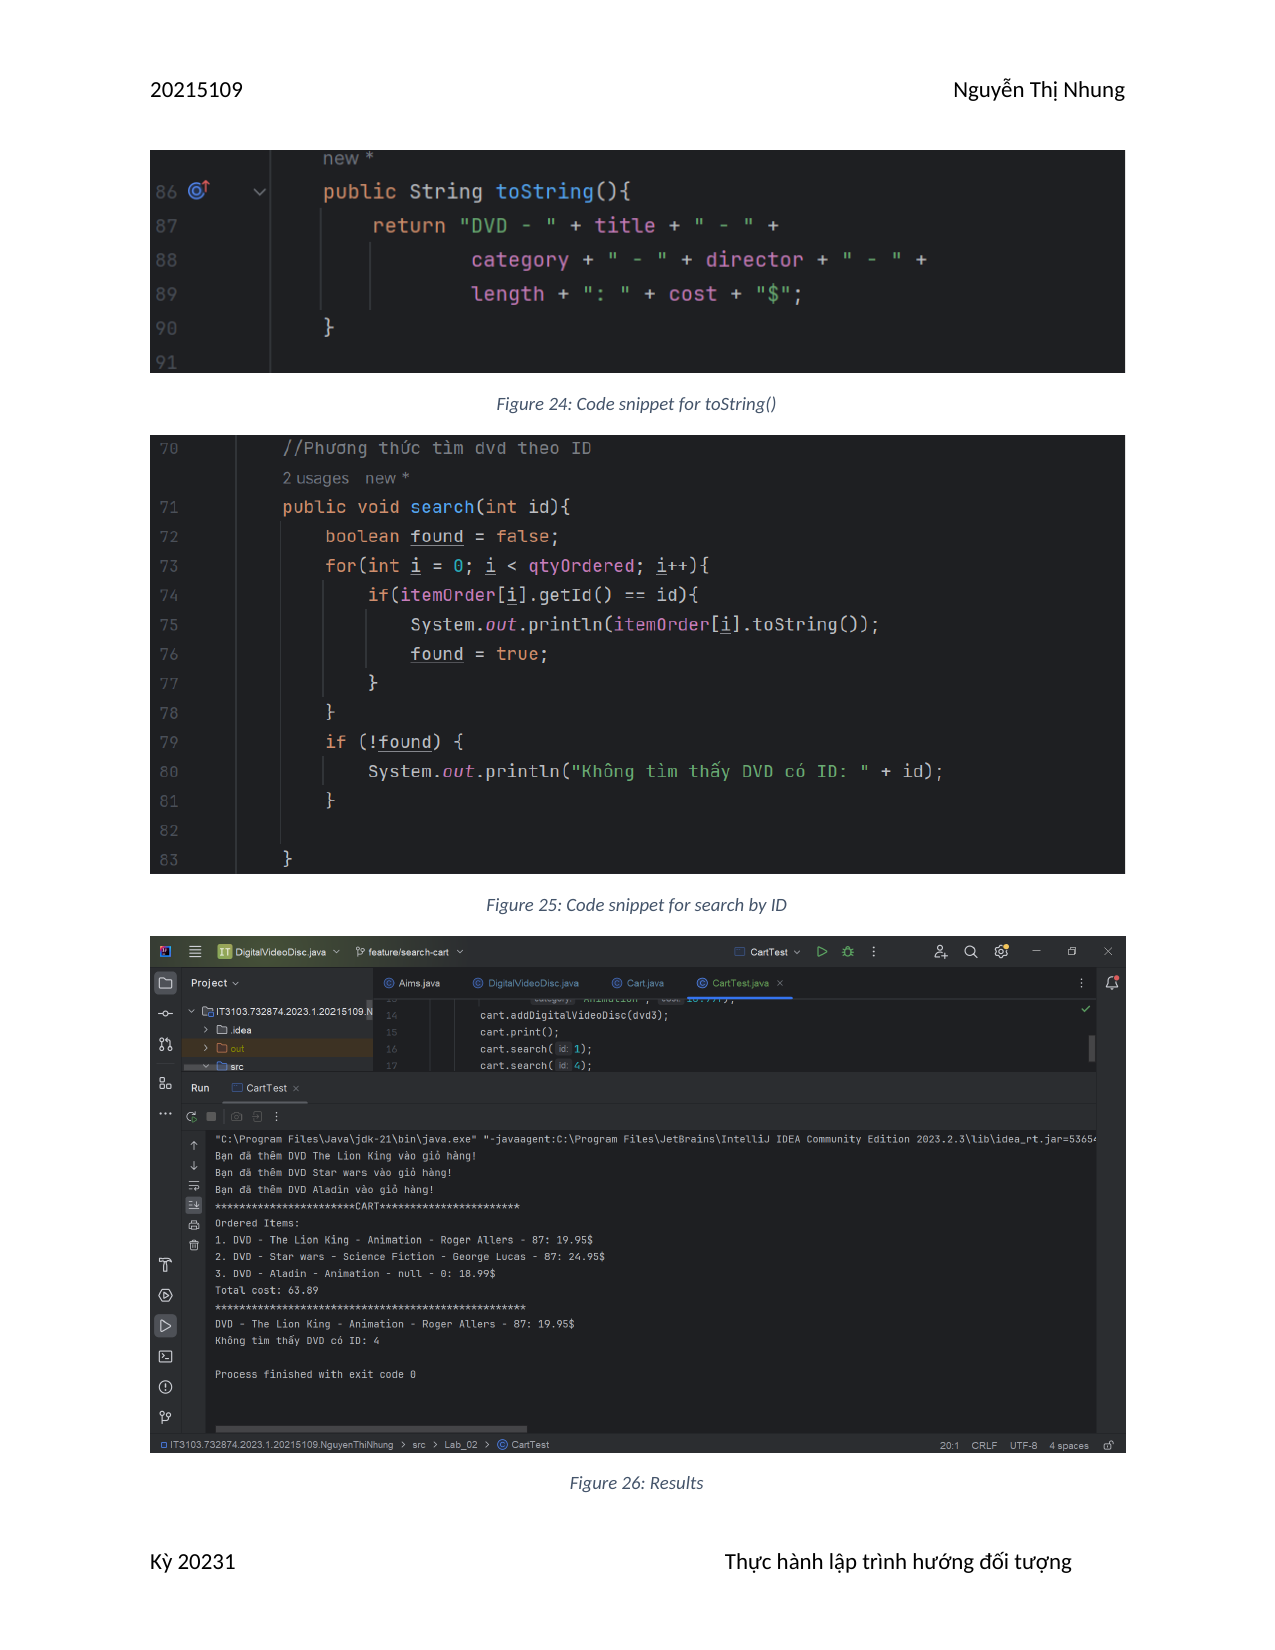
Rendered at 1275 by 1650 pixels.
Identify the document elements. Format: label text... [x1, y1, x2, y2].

picture [150, 936, 1126, 1453]
picture [150, 150, 1125, 373]
picture [150, 435, 1125, 874]
